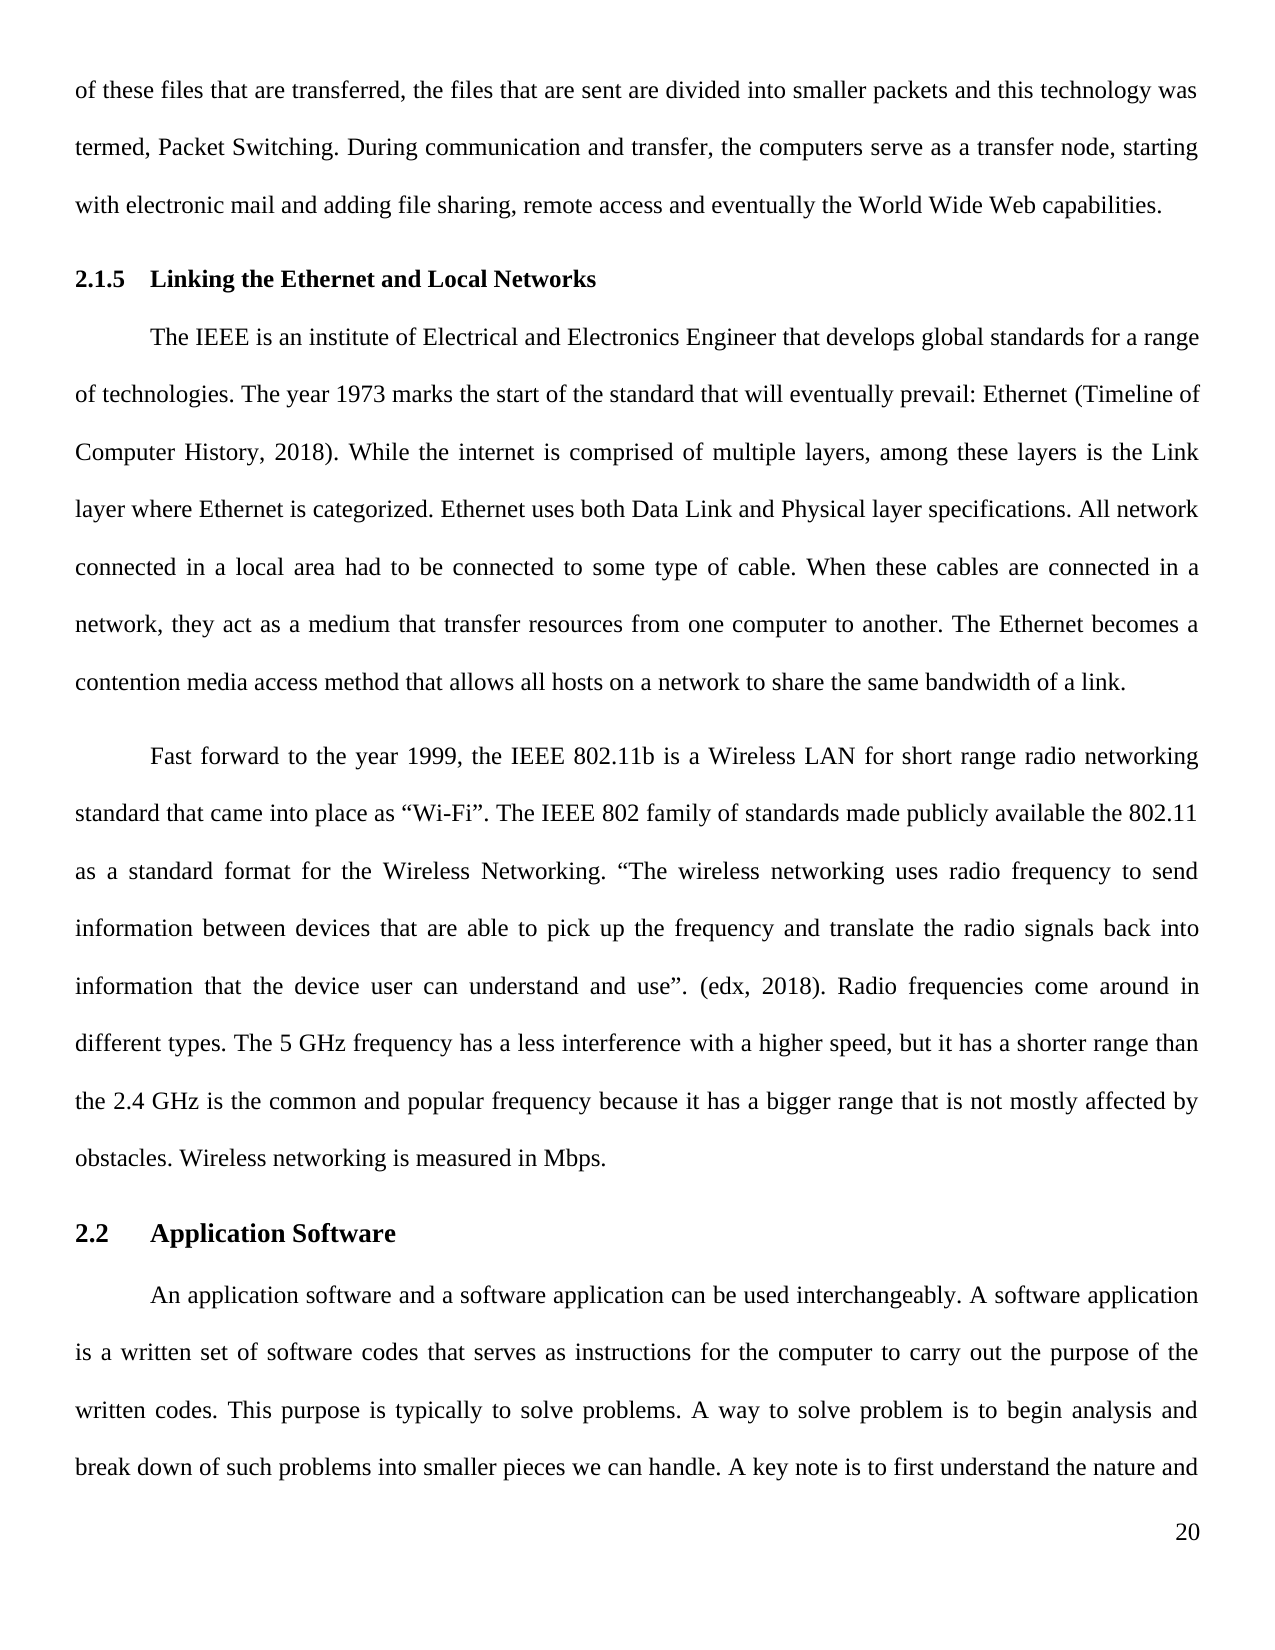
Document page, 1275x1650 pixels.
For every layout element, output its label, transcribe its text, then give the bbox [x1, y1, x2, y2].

text The IEEE is an institute of Electrical and Electronics Engineer that develops global standards for a range of technologies. The year 1973 marks the start of the standard that will eventually prevail: Ethernet . While the internet is comprised of multiple layers, among these layers is the Link layer where Ethernet is categorized. Ethernet uses both Data Link and Physical layer specifications. All network connected in a local area had to be connected to some type of cable. When these cables are connected in a network, they act as a medium that transfer resources from one computer to another. The Ethernet becomes a contention media access method that allows all hosts on a network to share the same bandwidth of a link. [75, 322, 1200, 695]
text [75, 1280, 1200, 1481]
text Fast forward to the year 1999, the IEEE 802.11b is a Wireless LAN for short range radio networking standard that came into place as “Wi-Fi”. The IEEE 802 family of standards made publicly available the 802.11 as a standard format for the Wireless Networking. “The wireless networking uses radio frequency to send information between devices that are able to pick up the frequency and translate the radio signals back into information that the device user can understand and use”. . Radio frequencies come around in different types. The 5 GHz frequency has a less interference with a higher speed, but it has a shorter range than the 2.4 GHz is the common and popular frequency because it has a bigger range that is not mostly affected by obstacles. Wireless networking is measured in Mbps. [75, 741, 1200, 1172]
subtitle 2.2 Application Software [75, 1217, 1200, 1249]
subtitle 2.1.5 Linking the Ethernet and Local Networks [75, 264, 1200, 293]
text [75, 75, 1200, 219]
